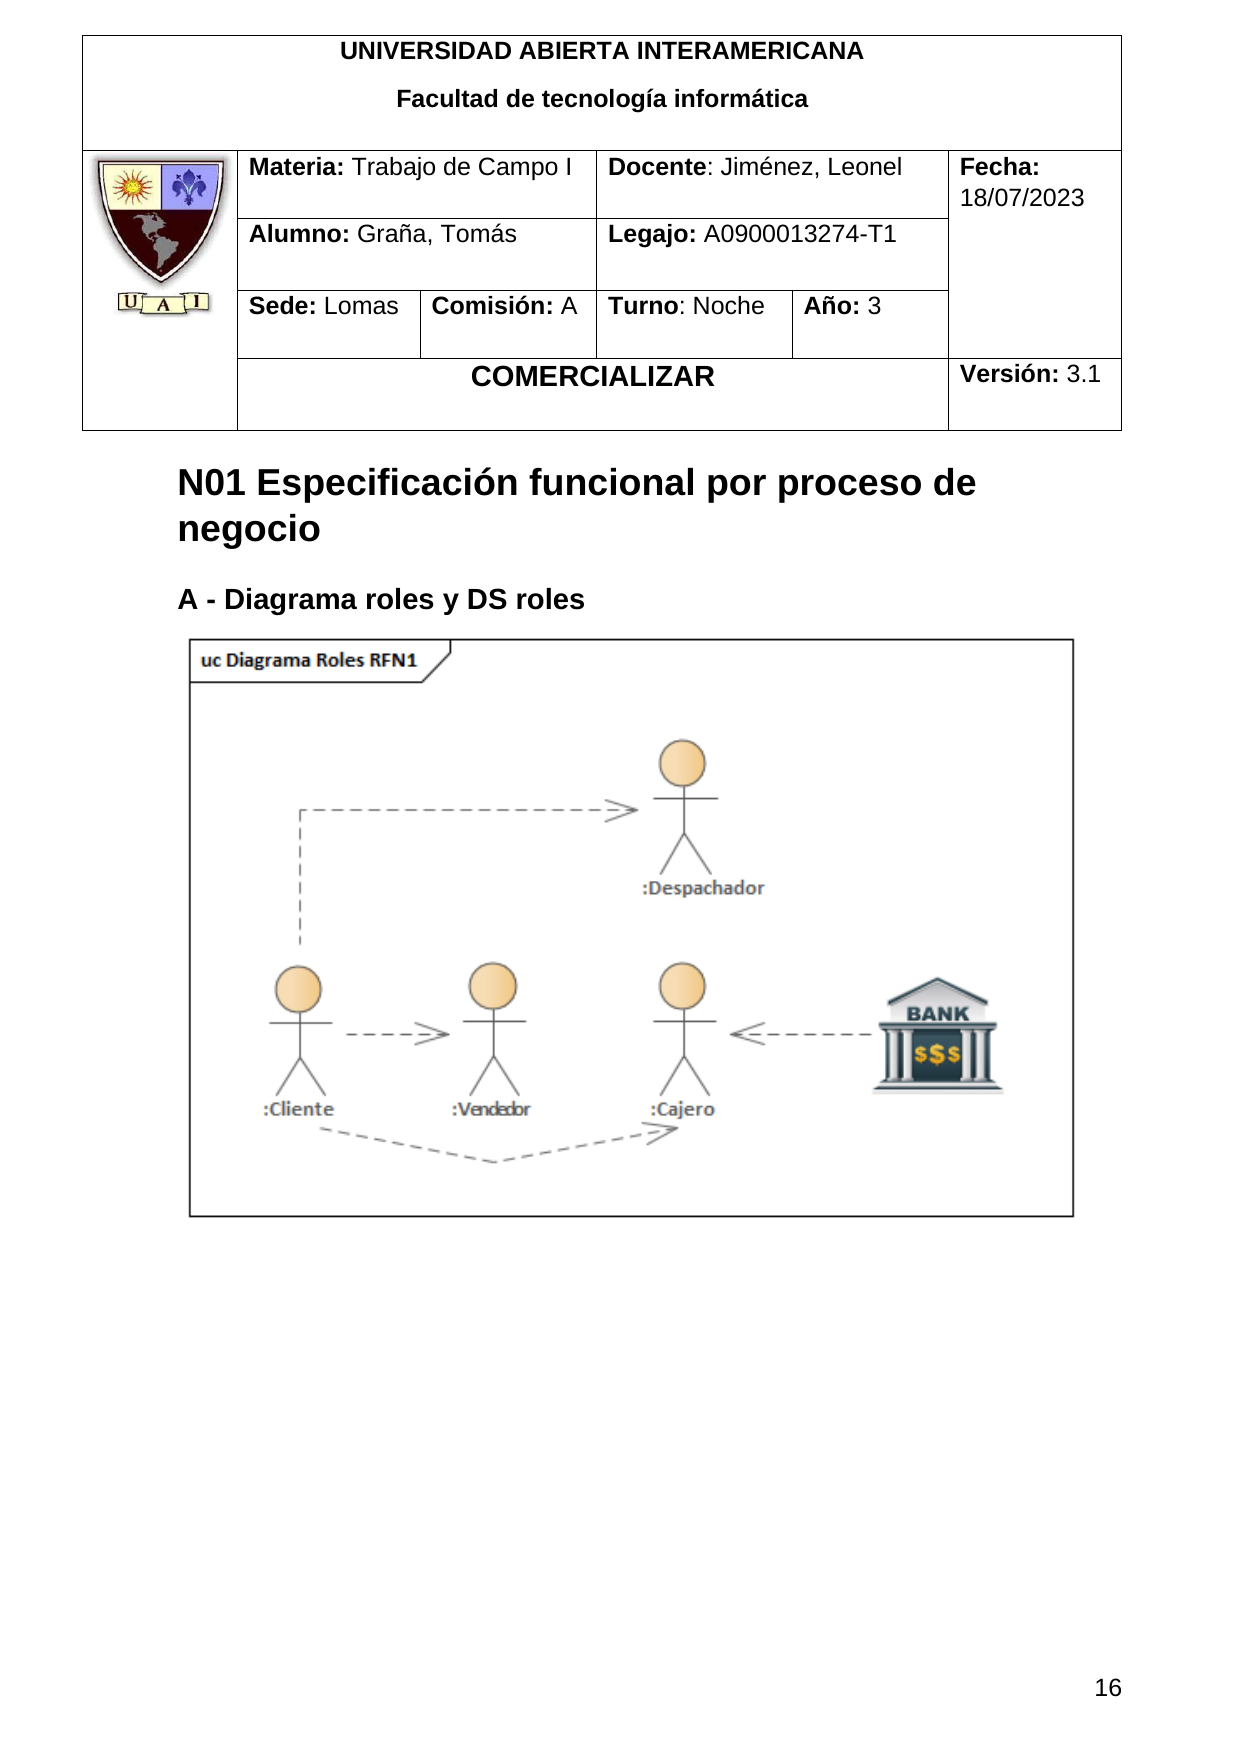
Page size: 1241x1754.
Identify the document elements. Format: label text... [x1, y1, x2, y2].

picture [177, 626, 1086, 1229]
subtitle N01 Especificación funcional por proceso de negocio [177, 460, 1122, 549]
picture [87, 151, 234, 320]
subtitle A - Diagrama roles y DS roles [177, 582, 1122, 616]
